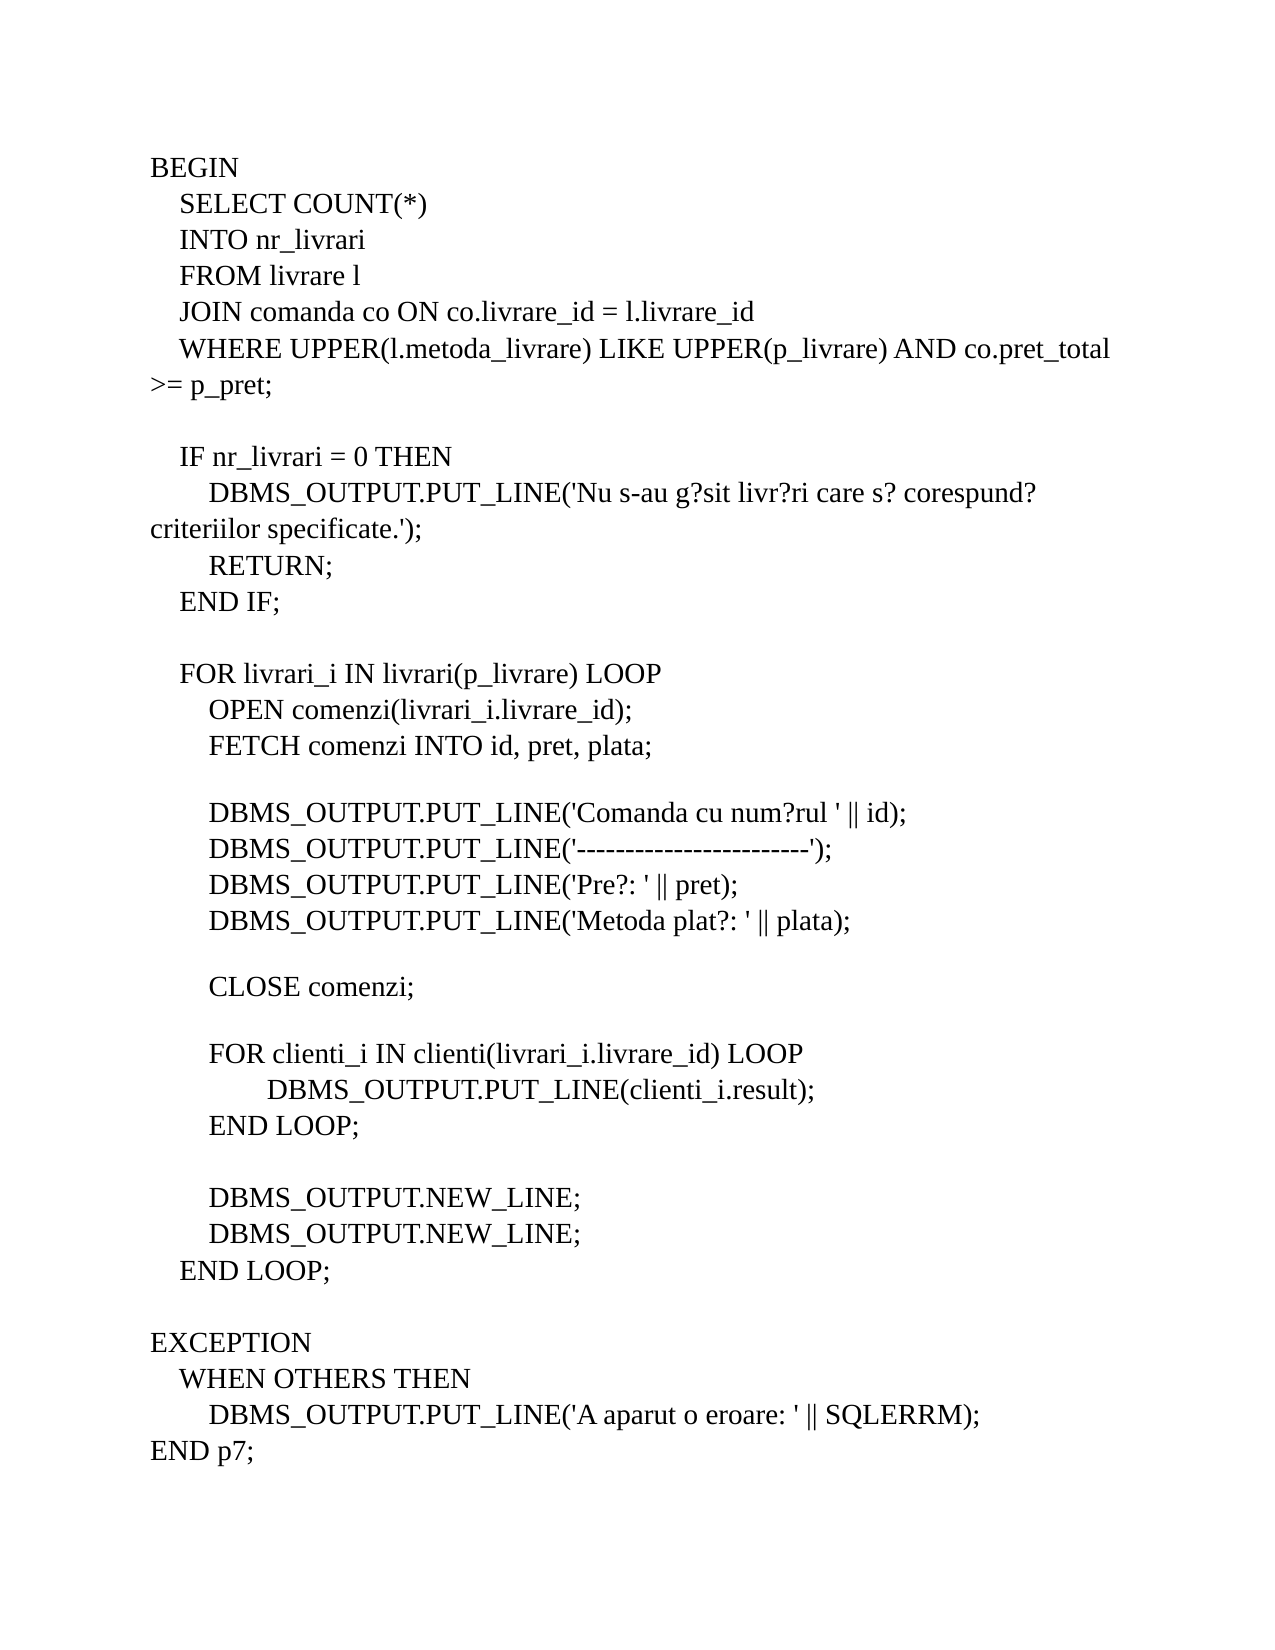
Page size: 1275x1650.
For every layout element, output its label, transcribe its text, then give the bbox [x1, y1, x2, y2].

text SELECT COUNT(*) [150, 186, 1125, 220]
text RETURN; [150, 548, 1125, 581]
text DBMS_OUTPUT.PUT_LINE('Comanda cu num?rul ' || id); [150, 795, 1125, 828]
text END p7; [150, 1433, 1125, 1467]
text FROM livrare l [150, 258, 1125, 292]
text JOIN comanda co ON co.livrare_id = l.livrare_id [150, 294, 1125, 328]
text END IF; [150, 584, 1125, 617]
text DBMS_OUTPUT.PUT_LINE('Nu s-au g?sit livr?ri care s? corespund? criteriilor specificate.'); [150, 475, 1125, 545]
text DBMS_OUTPUT.PUT_LINE('Pre?: ' || pret); [150, 867, 1125, 901]
text DBMS_OUTPUT.NEW_LINE; [150, 1180, 1125, 1214]
text DBMS_OUTPUT.PUT_LINE('------------------------'); [150, 831, 1125, 864]
text DBMS_OUTPUT.PUT_LINE('A aparut o eroare: ' || SQLERRM); [150, 1397, 1125, 1431]
text END LOOP; [150, 1253, 1125, 1286]
text INTO nr_livrari [150, 222, 1125, 256]
text DBMS_OUTPUT.NEW_LINE; [150, 1217, 1125, 1250]
text IF nr_livrari = 0 THEN [150, 439, 1125, 473]
text EXCEPTION [150, 1325, 1125, 1358]
text DBMS_OUTPUT.PUT_LINE(clienti_i.result); [150, 1072, 1125, 1106]
text WHEN OTHERS THEN [150, 1361, 1125, 1395]
text BEGIN [150, 150, 1125, 183]
text FOR clienti_i IN clienti(livrari_i.livrare_id) LOOP [150, 1036, 1125, 1069]
text DBMS_OUTPUT.PUT_LINE('Metoda plat?: ' || plata); [150, 903, 1125, 937]
text WHERE UPPER(l.metoda_livrare) LIKE UPPER(p_livrare) AND co.pret_total >= p_pret; [150, 331, 1125, 400]
text OPEN comenzi(livrari_i.livrare_id); [150, 692, 1125, 726]
text FETCH comenzi INTO id, pret, plata; [150, 728, 1125, 762]
text FOR livrari_i IN livrari(p_livrare) LOOP [150, 656, 1125, 689]
text END LOOP; [150, 1108, 1125, 1142]
text CLOSE comenzi; [150, 969, 1125, 1003]
